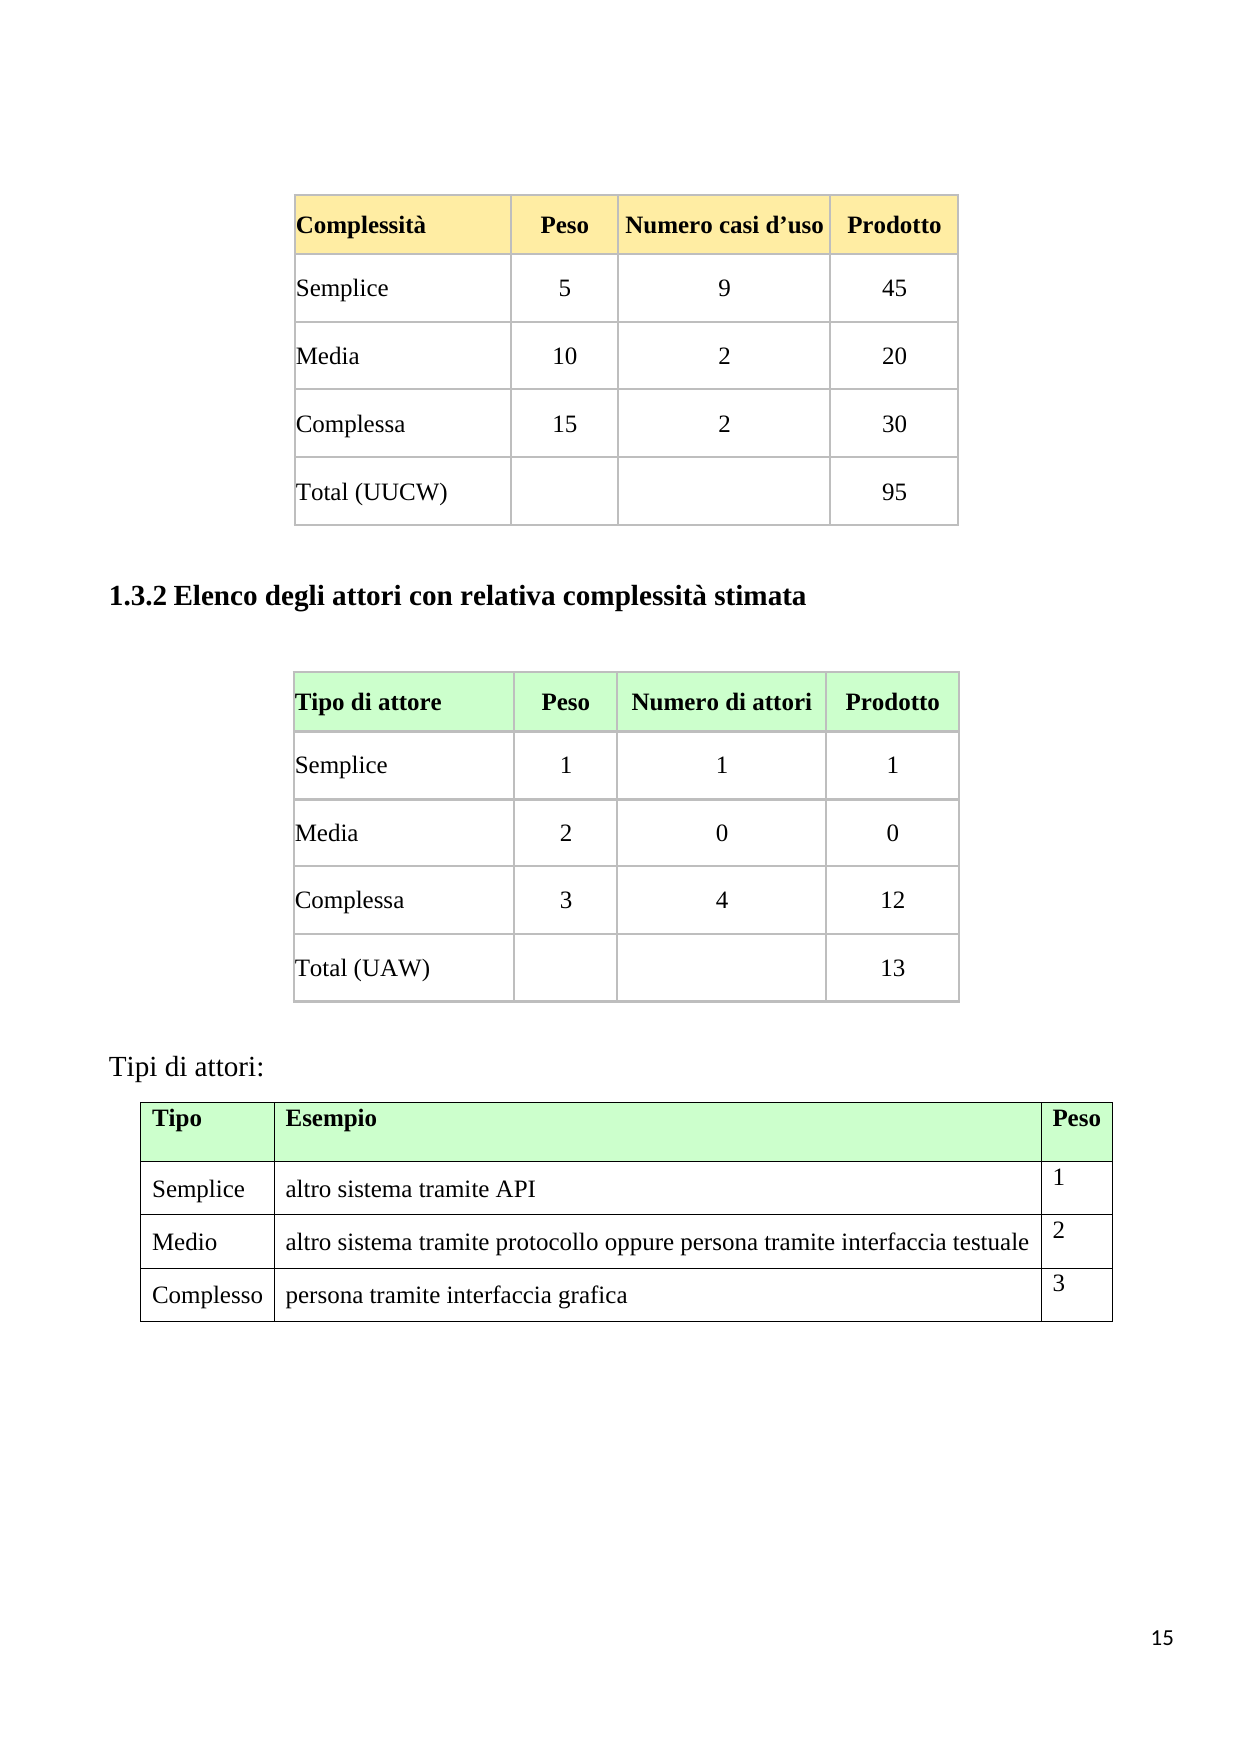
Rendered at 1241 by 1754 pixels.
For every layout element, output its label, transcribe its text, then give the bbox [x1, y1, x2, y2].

table_cell Complessa [296, 390, 510, 456]
table_cell 3 [1042, 1269, 1112, 1321]
table_header Complessità [296, 196, 510, 253]
table_cell [515, 935, 616, 1000]
table_header Numero di attori [618, 673, 825, 730]
table_cell 2 [619, 390, 829, 456]
table_cell Media [296, 323, 510, 388]
table_cell 30 [831, 390, 957, 456]
table_cell 0 [827, 801, 958, 865]
table_cell 4 [618, 867, 825, 932]
table_header Peso [512, 196, 617, 253]
table_header Tipo di attore [295, 673, 513, 730]
table_cell 45 [831, 255, 957, 321]
table_cell Complesso [141, 1269, 274, 1321]
subtitle 1.3.2 Elenco degli attori con relativa complessità stimata [109, 578, 1083, 612]
table_cell [512, 458, 617, 524]
table_header Prodotto [831, 196, 957, 253]
table_cell 1 [515, 733, 616, 798]
table_cell 20 [831, 323, 957, 388]
table_cell 9 [619, 255, 829, 321]
table_cell persona tramite interfaccia grafica [275, 1269, 1041, 1321]
table_cell 5 [512, 255, 617, 321]
table_cell 1 [827, 733, 958, 798]
table_cell Semplice [295, 733, 513, 798]
table_cell [619, 458, 829, 524]
table_header Tipo [141, 1103, 274, 1161]
table_cell Media [295, 801, 513, 865]
text Tipi di attori: [109, 1049, 1083, 1083]
table_cell 15 [512, 390, 617, 456]
table_header Peso [1042, 1103, 1112, 1161]
table_cell Semplice [296, 255, 510, 321]
table_cell 0 [618, 801, 825, 865]
table_cell 3 [515, 867, 616, 932]
table_cell Complessa [295, 867, 513, 932]
table_cell Total (UUCW) [296, 458, 510, 524]
table_cell 13 [827, 935, 958, 1000]
table_cell 1 [1042, 1162, 1112, 1214]
table_cell altro sistema tramite protocollo oppure persona tramite interfaccia testuale [275, 1215, 1041, 1267]
table_header Peso [515, 673, 616, 730]
table_cell Total (UAW) [295, 935, 513, 1000]
table_header Prodotto [827, 673, 958, 730]
table_cell altro sistema tramite API [275, 1162, 1041, 1214]
table_header Esempio [275, 1103, 1041, 1161]
table_cell 1 [618, 733, 825, 798]
table_cell 2 [515, 801, 616, 865]
table_cell 95 [831, 458, 957, 524]
table_cell 10 [512, 323, 617, 388]
table_cell 2 [619, 323, 829, 388]
table_header Numero casi d’uso [619, 196, 829, 253]
table_cell Semplice [141, 1162, 274, 1214]
table_cell Medio [141, 1215, 274, 1267]
table_cell [618, 935, 825, 1000]
table_cell 2 [1042, 1215, 1112, 1267]
table_cell 12 [827, 867, 958, 932]
